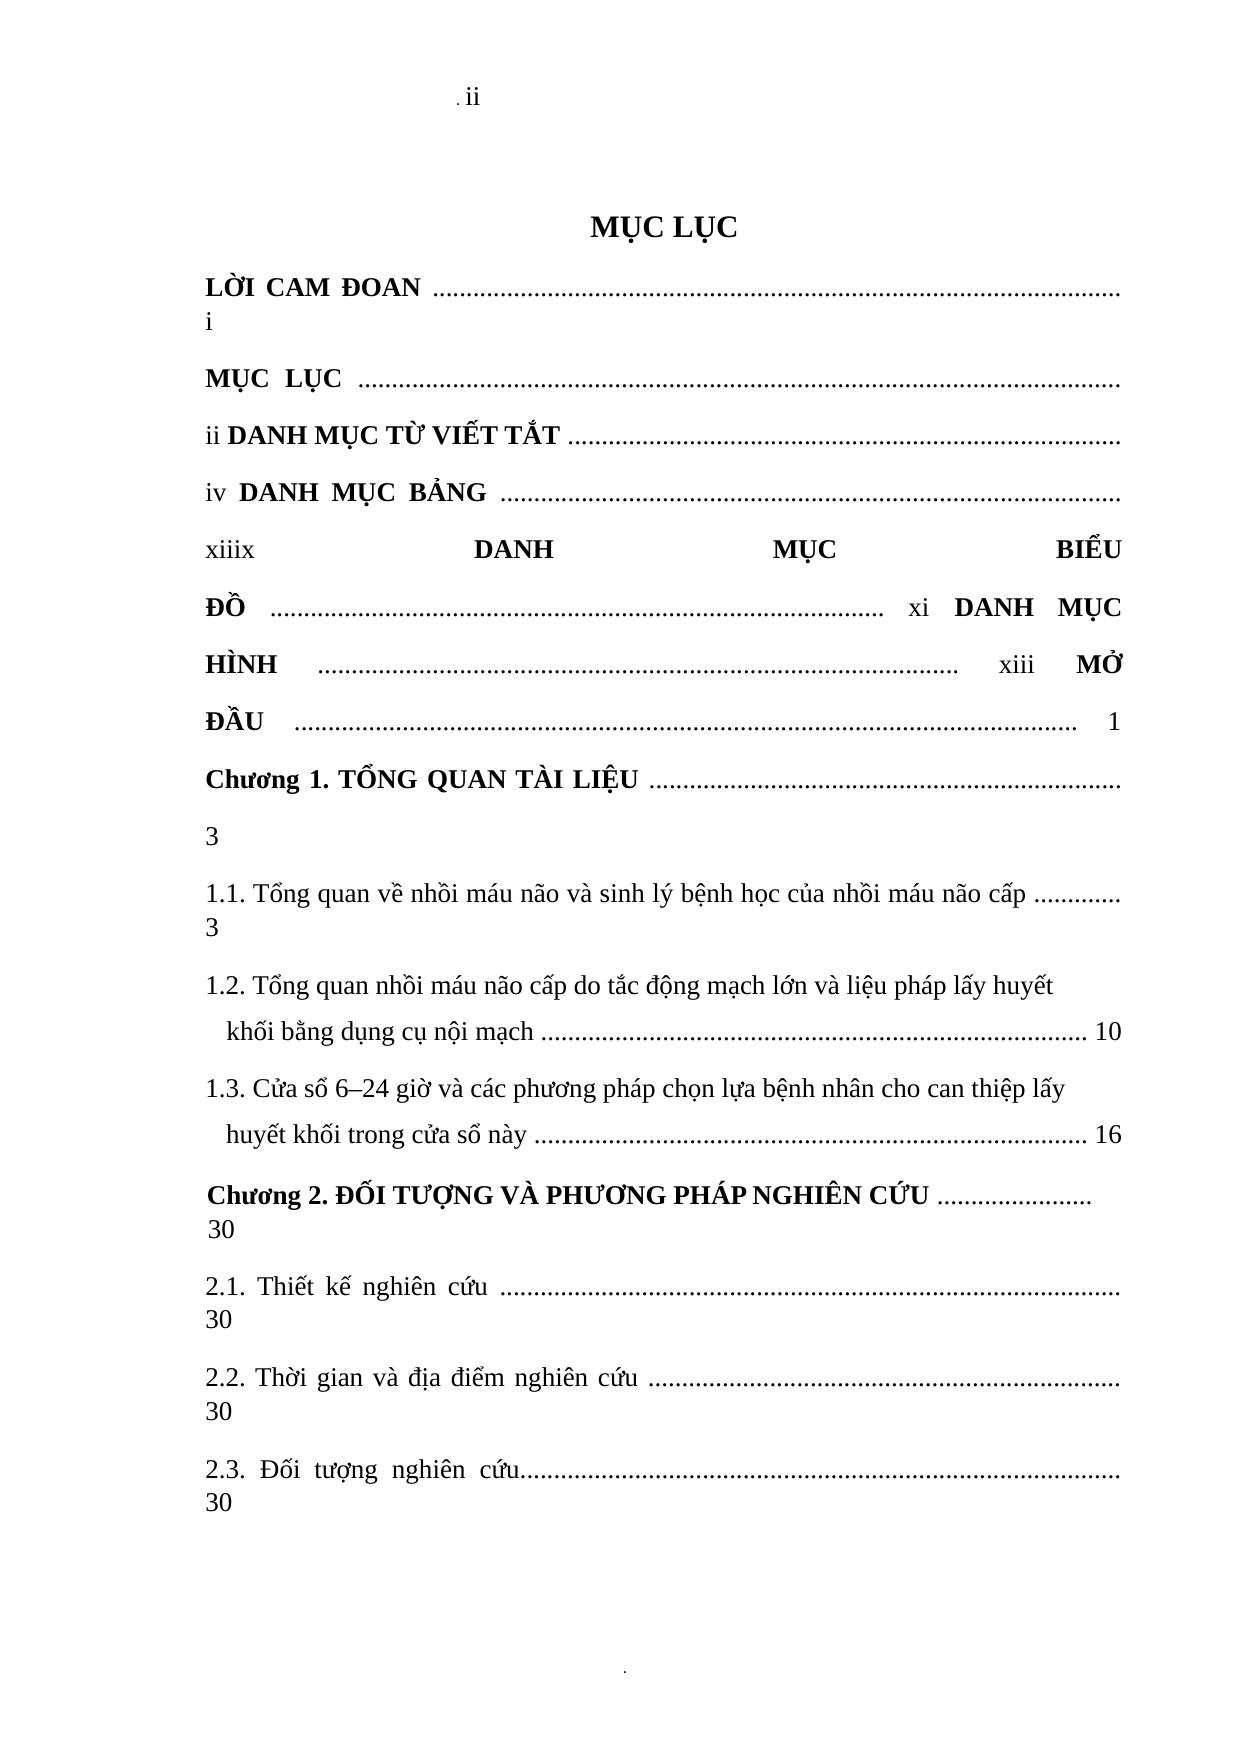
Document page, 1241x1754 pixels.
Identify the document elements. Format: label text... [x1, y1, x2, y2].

subtitle Chương 2. ĐỐI TƯỢNG VÀ PHƯƠNG PHÁP NGHIÊN CỨU ....................... 30 [207, 1179, 1123, 1244]
text 2.1. Thiết kế nghiên cứu ............................................................................................ 30 [205, 1270, 1123, 1335]
text huyết khối trong cửa sổ này .................................................................................. 16 [207, 1119, 1123, 1150]
text 1.1. Tổng quan về nhồi máu não và sinh lý bệnh học của nhồi máu não cấp ............. 3 [205, 877, 1123, 942]
text MỤC LỤC ................................................................................................................. ii DANH MỤC TỪ VIẾT TẮT .................................................................................. iv DANH MỤC BẢNG ............................................................................................ xiiix DANH MỤC BIỂU ĐỒ ........................................................................................... xi DANH MỤC HÌNH ............................................................................................... xiii MỞ ĐẦU .................................................................................................................... 1 Chương 1. TỔNG QUAN TÀI LIỆU ...................................................................... 3 [205, 362, 1123, 851]
subtitle MỤC LỤC [253, 208, 1076, 244]
text 2.3. Đối tượng nghiên cứu......................................................................................... 30 [205, 1453, 1123, 1518]
text khối bằng dụng cụ nội mạch ................................................................................. 10 [207, 1015, 1123, 1046]
text 1.2. Tổng quan nhồi máu não cấp do tắc động mạch lớn và liệu pháp lấy huyết [205, 969, 1123, 1000]
text 1.3. Cửa sổ 6–24 giờ và các phương pháp chọn lựa bệnh nhân cho can thiệp lấy [205, 1072, 1123, 1103]
text 2.2. Thời gian và địa điểm nghiên cứu ...................................................................... 30 [205, 1362, 1123, 1426]
text LỜI CAM ĐOAN ...................................................................................................... i [205, 271, 1123, 336]
